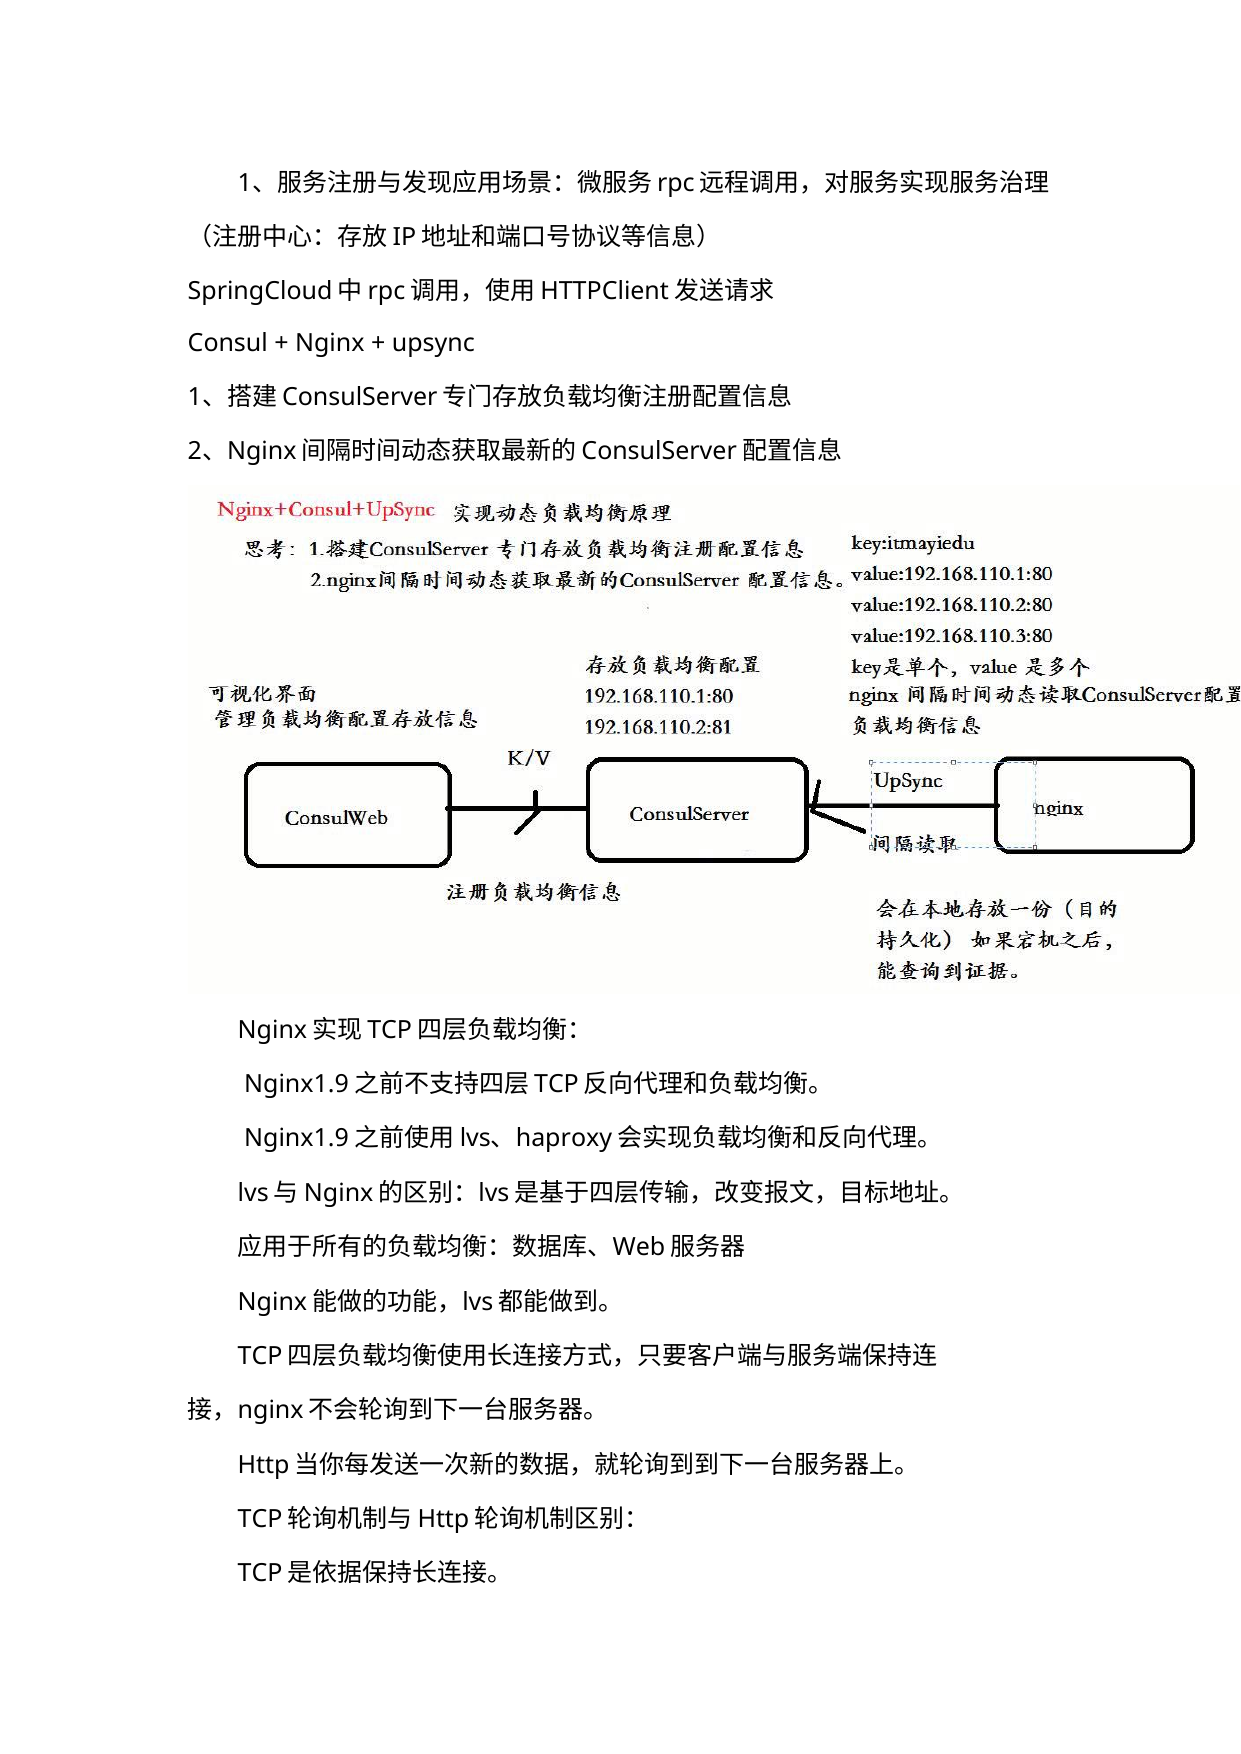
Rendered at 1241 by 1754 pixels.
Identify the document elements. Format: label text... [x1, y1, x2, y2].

text TCP是依据保持长连接。 [187, 1553, 1053, 1589]
list SpringCloud中rpc调用，使用HTTPClient发送请求 [187, 271, 1053, 307]
text TCP轮询机制与Http轮询机制区别： [187, 1498, 1053, 1535]
text Nginx1.9之前不支持四层TCP反向代理和负载均衡。 [187, 1063, 1053, 1100]
list Consul + Nginx + upsync [187, 325, 1053, 359]
list 服务注册与发现应用场景：微服务rpc远程调用，对服务实现服务治理（注册中心：存放IP地址和端口号协议等信息） [187, 162, 1053, 253]
picture [187, 485, 1241, 994]
text 应用于所有的负载均衡：数据库、Web服务器 [187, 1227, 1053, 1263]
text TCP四层负载均衡使用长连接方式，只要客户端与服务端保持连接，nginx不会轮询到下一台服务器。 [187, 1335, 1053, 1426]
text Nginx实现TCP四层负载均衡： [187, 1009, 1053, 1045]
text Http当你每发送一次新的数据，就轮询到到下一台服务器上。 [187, 1444, 1053, 1480]
list Nginx间隔时间动态获取最新的ConsulServer配置信息 [187, 431, 1053, 467]
list 搭建ConsulServer专门存放负载均衡注册配置信息 [187, 376, 1053, 412]
text lvs与Nginx的区别：lvs是基于四层传输，改变报文，目标地址。 [187, 1172, 1053, 1208]
text Nginx1.9之前使用 lvs、haproxy会实现负载均衡和反向代理。 [187, 1118, 1053, 1154]
text Nginx能做的功能，lvs都能做到。 [187, 1281, 1053, 1317]
